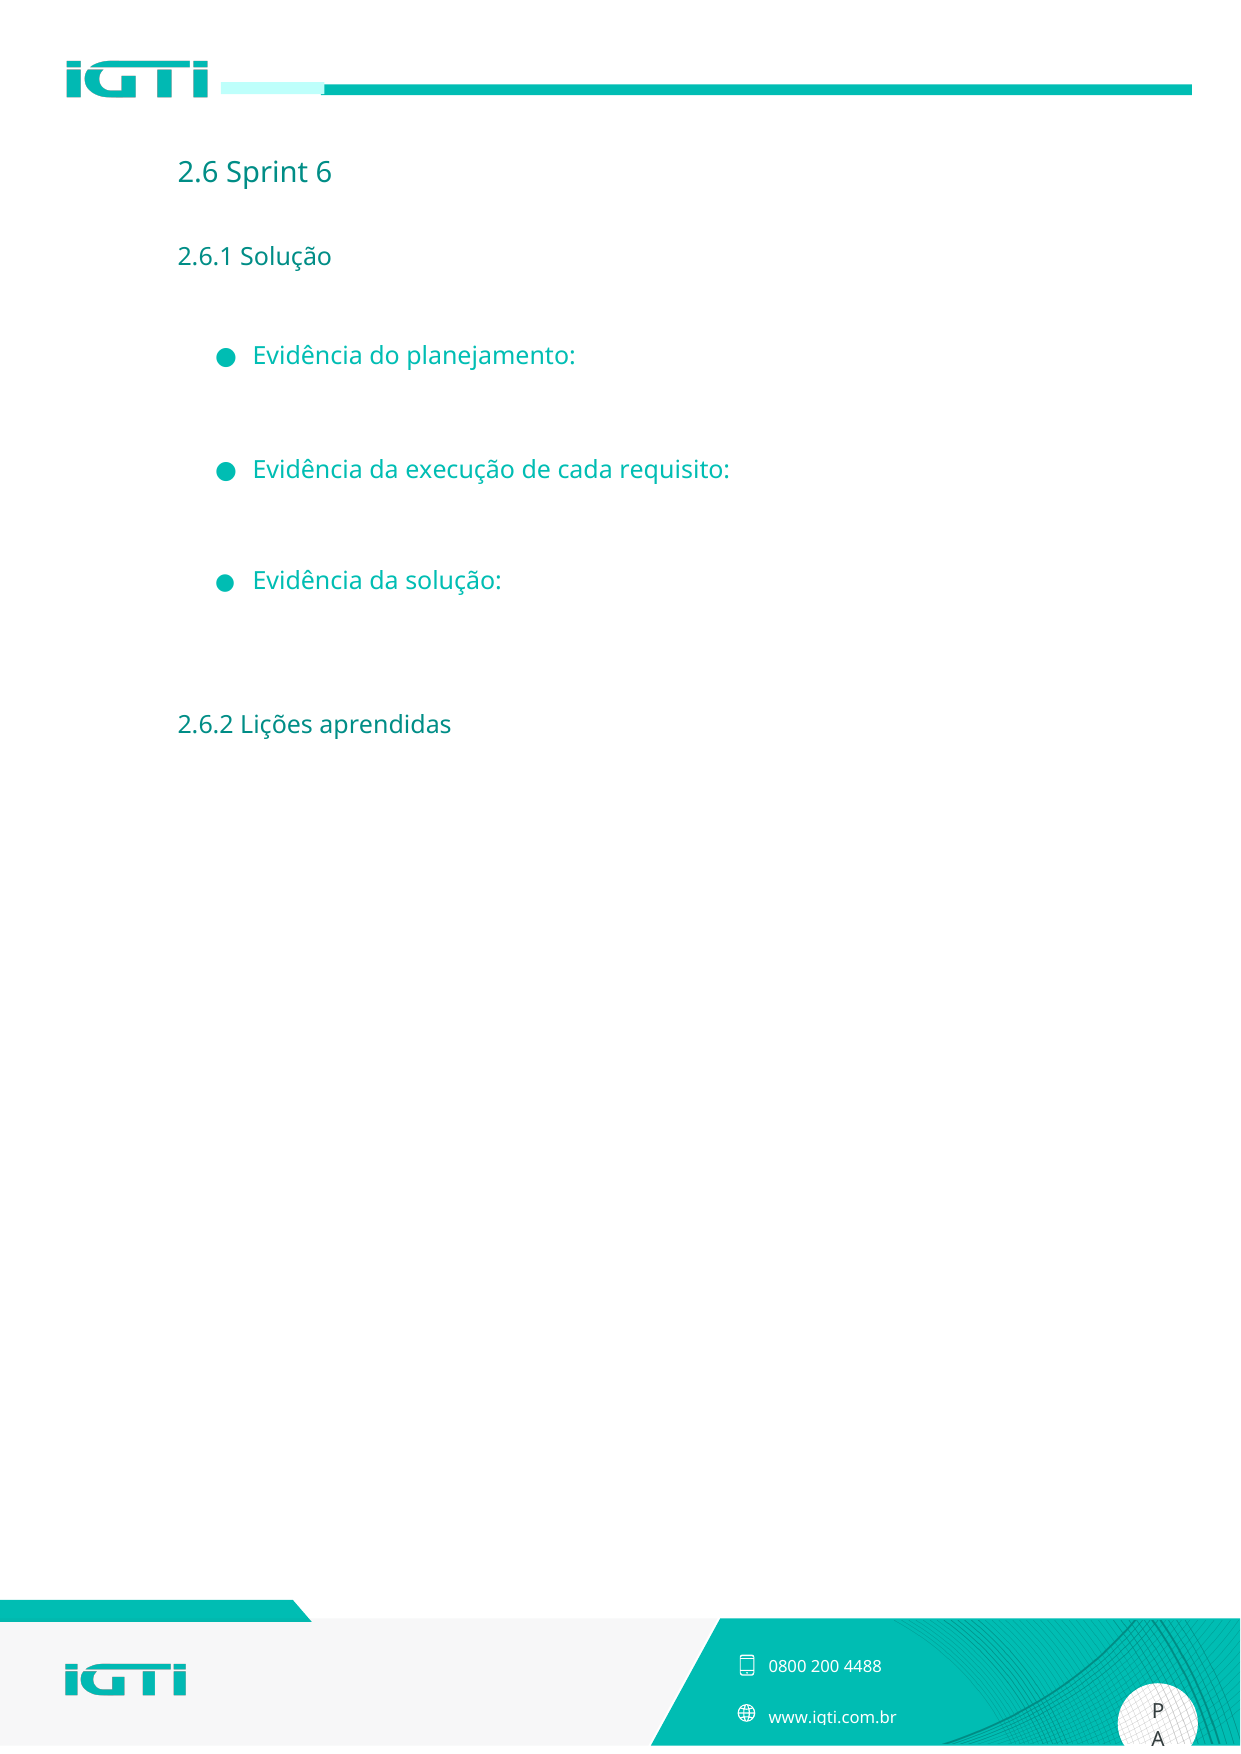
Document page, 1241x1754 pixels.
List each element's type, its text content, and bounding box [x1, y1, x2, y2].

picture [58, 1658, 193, 1701]
text 2.6 Sprint 6 [177, 152, 1063, 191]
list Evidência da execução de cada requisito: [215, 441, 1063, 493]
picture [890, 1620, 1241, 1744]
list Evidência do planejamento: [215, 328, 1063, 379]
text 2.6.1 Solução [177, 238, 1063, 272]
text 2.6.2 Lições aprendidas [177, 706, 1063, 740]
picture [58, 54, 216, 104]
list Evidência da solução: [215, 555, 1063, 602]
